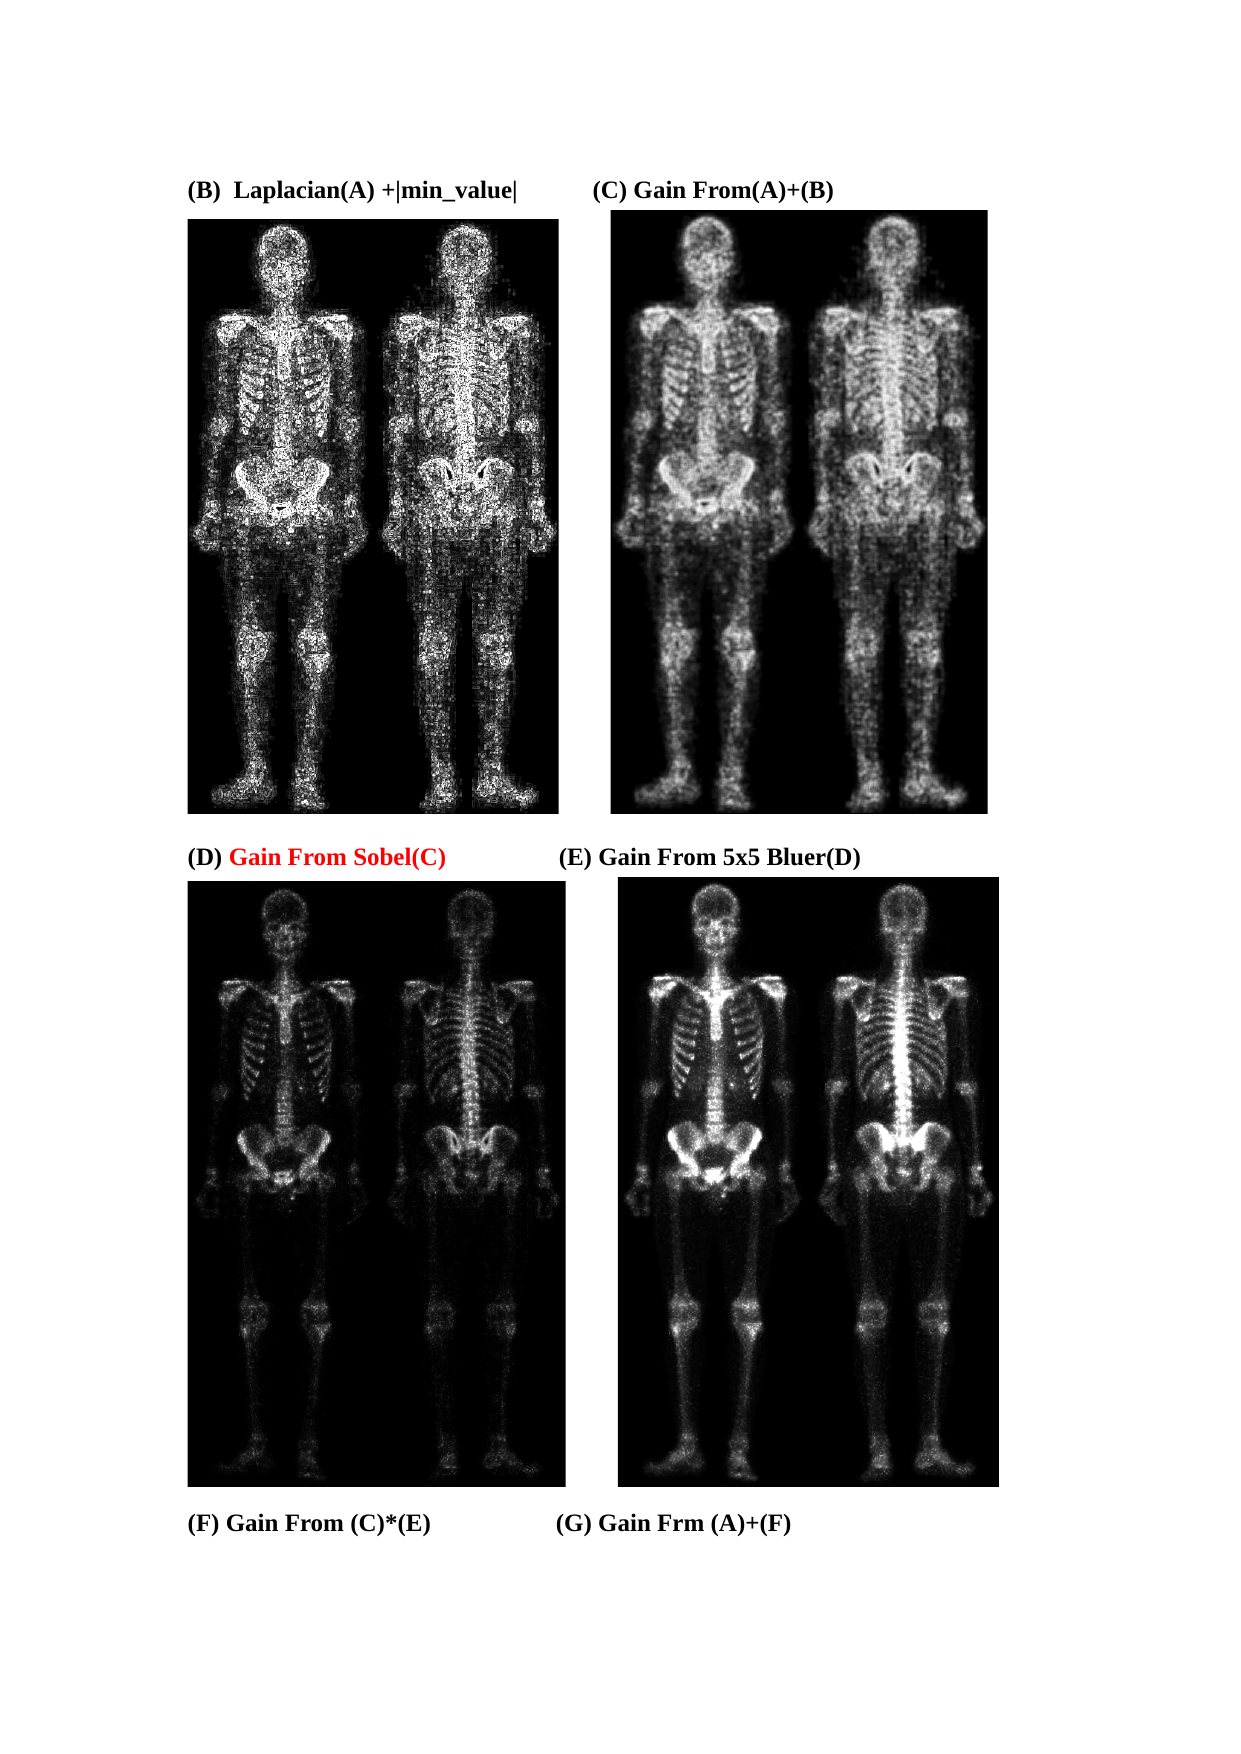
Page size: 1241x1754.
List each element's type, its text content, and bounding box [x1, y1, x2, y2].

picture [610, 210, 988, 814]
picture [617, 877, 999, 1487]
picture [187, 881, 566, 1487]
text (D) Gain From Sobel(C) (E) Gain From 5x5 Bluer(D) [187, 835, 1053, 877]
picture [187, 219, 559, 814]
text (F) Gain From (C)*(E) (G) Gain Frm (A)+(F) [187, 1502, 1053, 1544]
text (B) Laplacian(A) +|min_value| (C) Gain From(A)+(B) [187, 169, 1053, 210]
